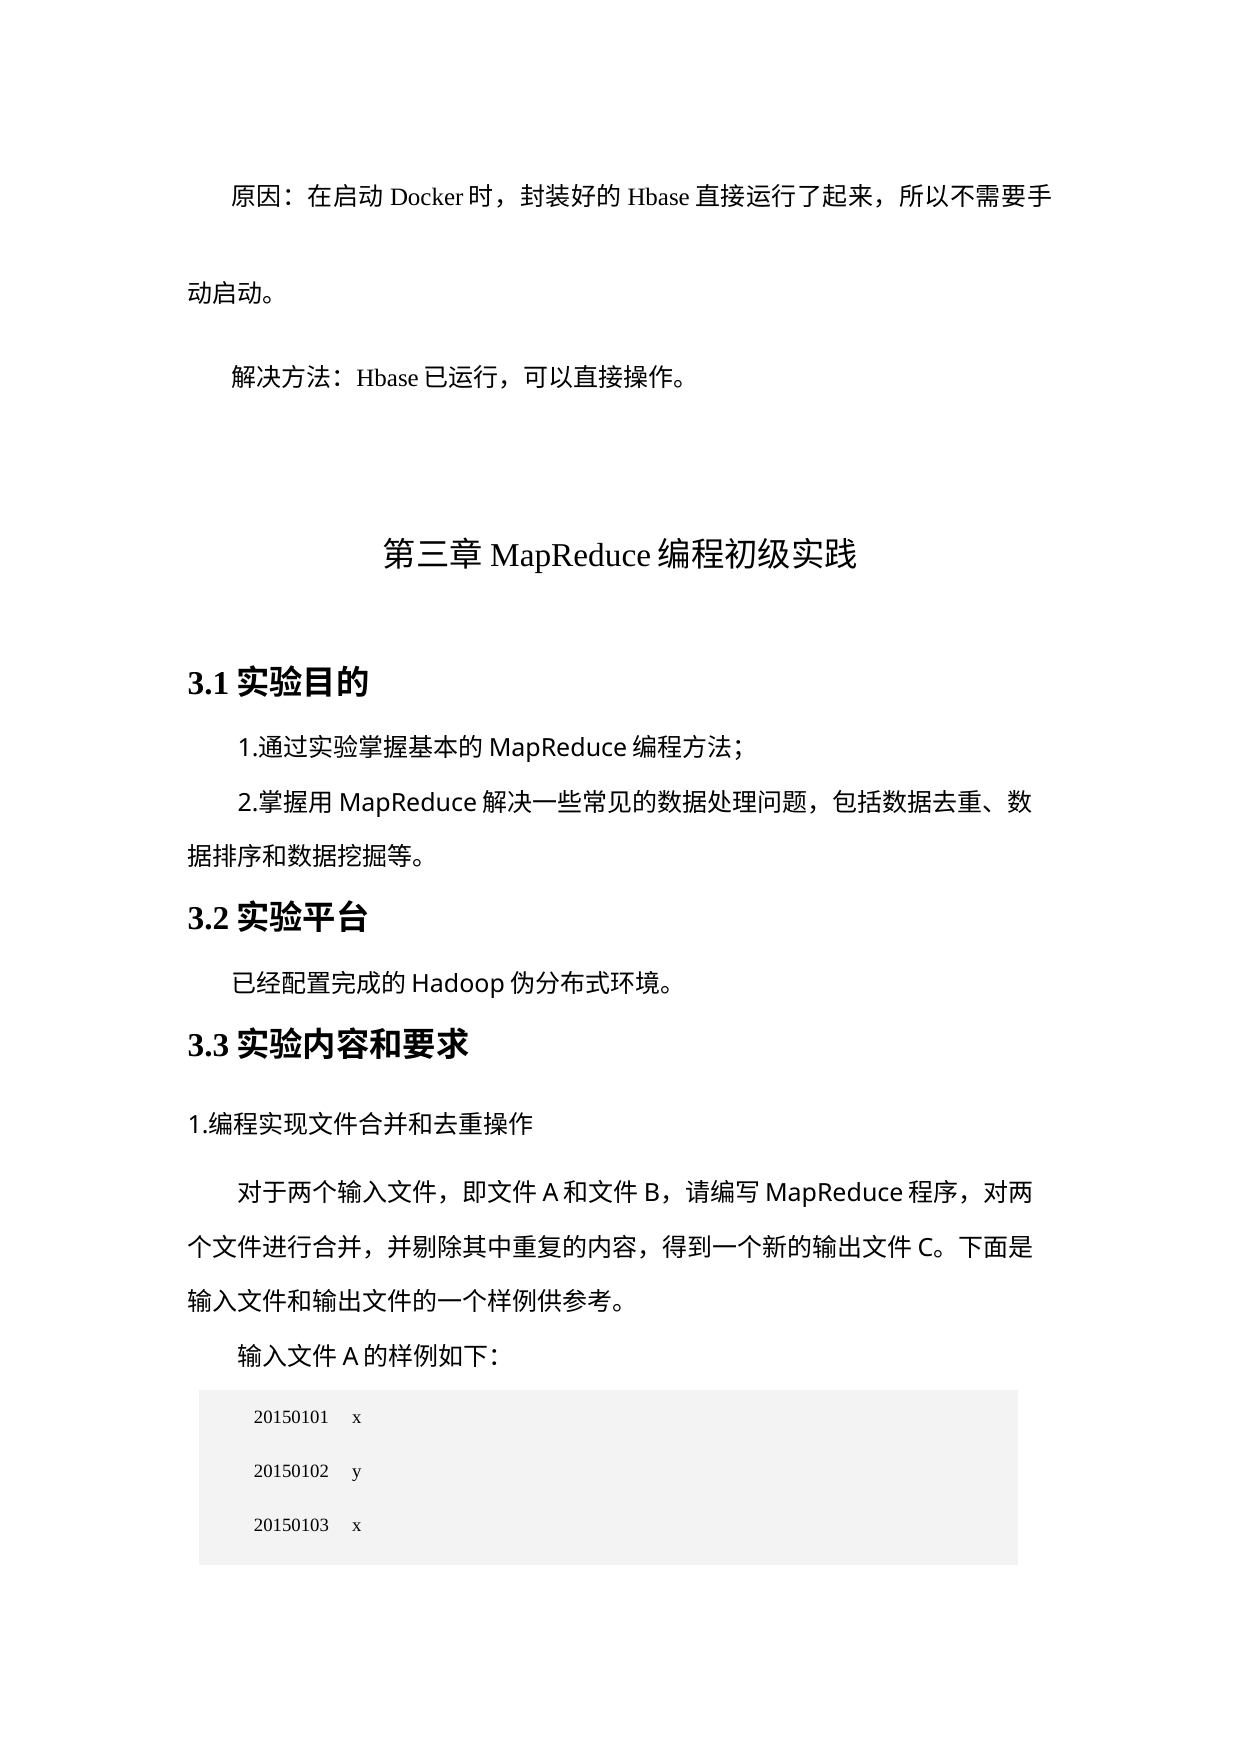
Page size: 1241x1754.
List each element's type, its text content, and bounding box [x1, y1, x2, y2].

text 3.3实验内容和要求 [187, 1017, 1053, 1066]
text 1.通过实验掌握基本的MapReduce编程方法； [187, 728, 1053, 764]
text 解决方法：Hbase已运行，可以直接操作。 [187, 343, 1053, 408]
text 原因：在启动Docker时，封装好的Hbase直接运行了起来，所以不需要手动启动。 [187, 162, 1053, 324]
text 第三章 MapReduce编程初级实践 [187, 519, 1053, 584]
text 输入文件A的样例如下： [187, 1336, 1053, 1372]
text 已经配置完成的Hadoop伪分布式环境。 [187, 963, 1053, 999]
text 3.1实验目的 [187, 655, 1053, 704]
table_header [199, 1390, 1018, 1565]
text 对于两个输入文件，即文件A和文件B，请编写MapReduce程序，对两个文件进行合并，并剔除其中重复的内容，得到一个新的输出文件C。下面是输入文件和输出文件的一个样例供参考。 [187, 1173, 1053, 1318]
text 3.2实验平台 [187, 891, 1053, 939]
subtitle 1.编程实现文件合并和去重操作 [187, 1090, 1053, 1155]
text 2.掌握用MapReduce解决一些常见的数据处理问题，包括数据去重、数据排序和数据挖掘等。 [187, 782, 1053, 873]
